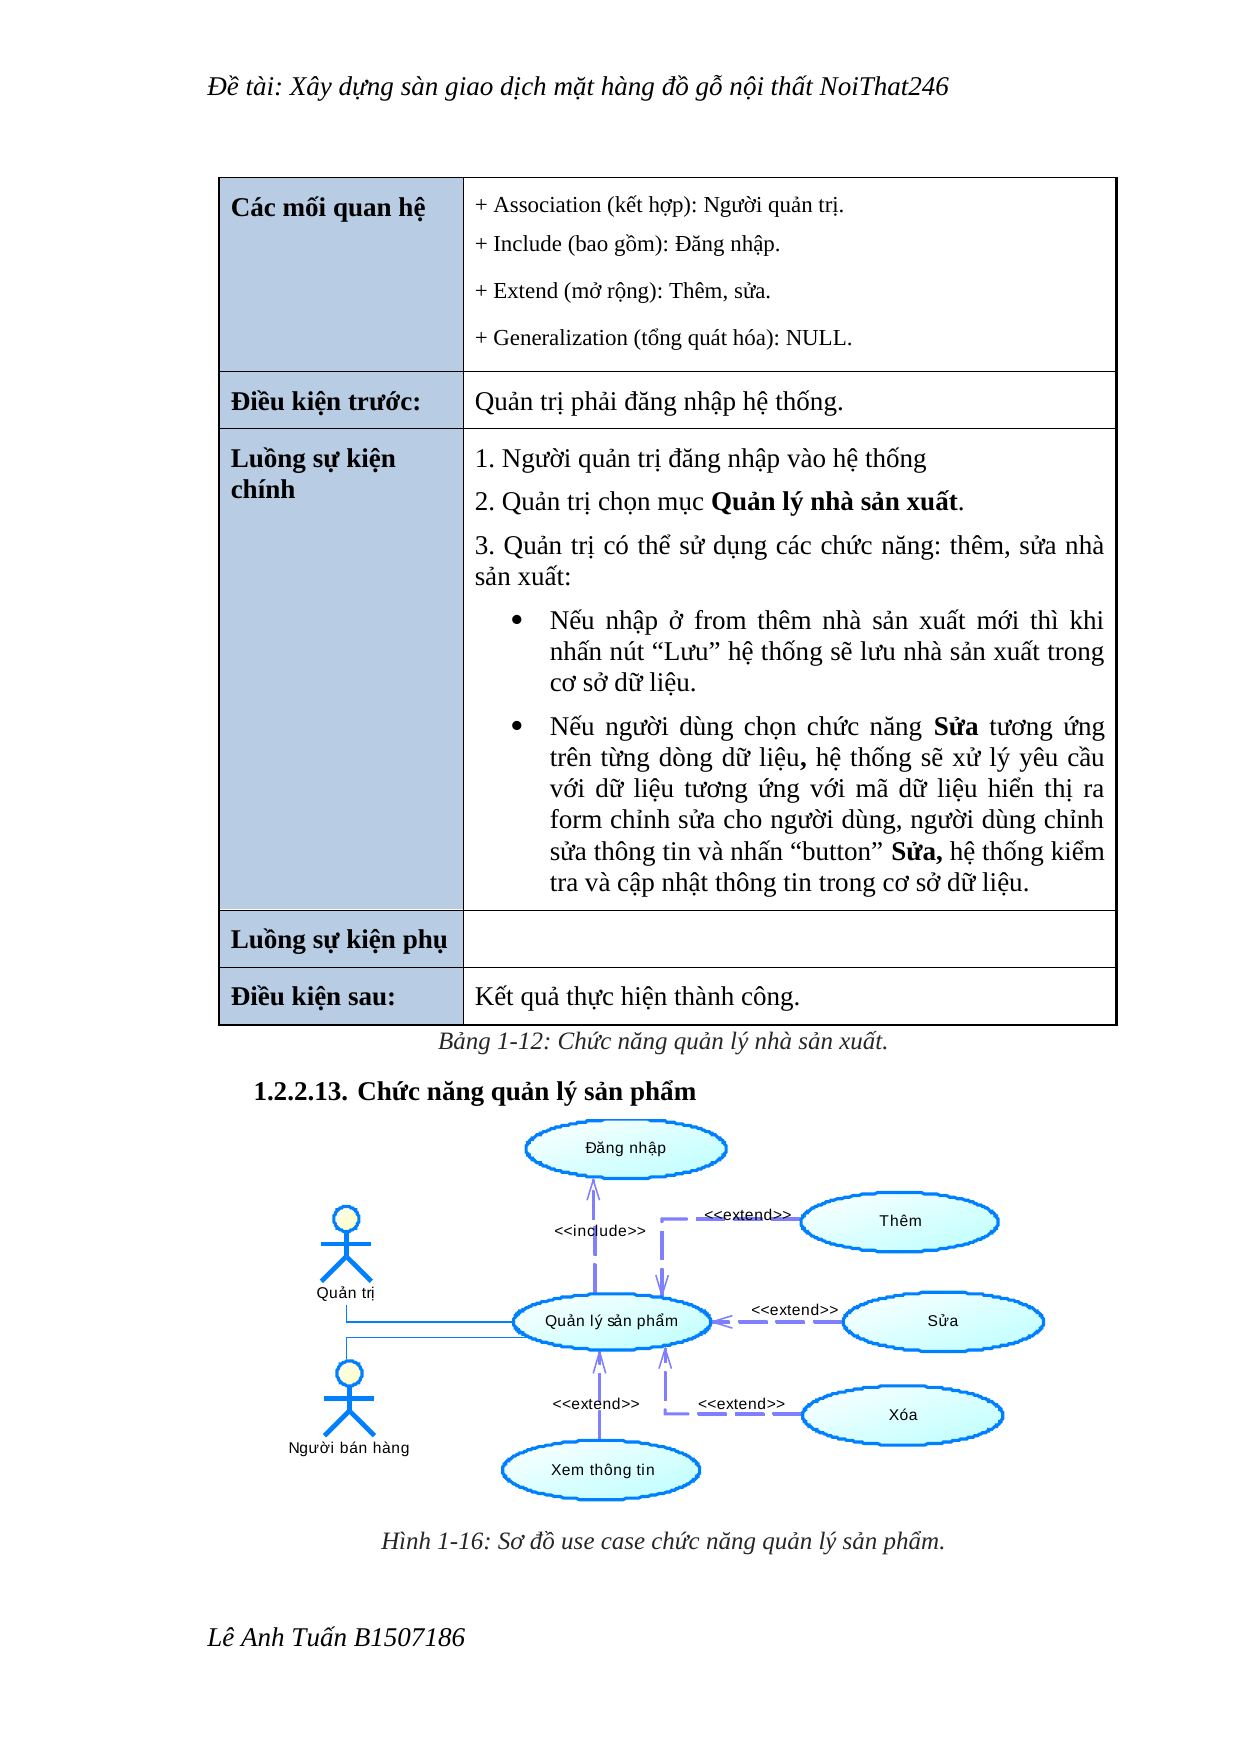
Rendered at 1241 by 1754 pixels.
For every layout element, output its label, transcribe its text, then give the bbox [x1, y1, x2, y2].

table_cell 1. Người quản trị đăng nhập vào hệ thống 2. Quản trị chọn mục Quản lý nhà sản xuất. 3. Quản trị có thể sử dụng các chức năng: thêm, sửa nhà sản xuất: Nếu nhập ở from thêm nhà sản xuất mới thì khi nhấn nút “Lưu” hệ thống sẽ lưu nhà sản xuất trong cơ sở dữ liệu. Nếu người dùng chọn chức năng Sửa tương ứng trên từng dòng dữ liệu, hệ thống sẽ xử lý yêu cầu với dữ liệu tương ứng với mã dữ liệu hiển thị ra form chỉnh sửa cho người dùng, người dùng chỉnh sửa thông tin và nhấn “button” Sửa, hệ thống kiểm tra và cập nhật thông tin trong cơ sở dữ liệu. [464, 429, 1115, 909]
table_cell + Association (kết hợp): Người quản trị. + Include (bao gồm): Đăng nhập. + Extend (mở rộng): Thêm, sửa. + Generalization (tổng quát hóa): NULL. [464, 178, 1115, 371]
subtitle Chức năng quản lý sản phẩm [301, 1076, 1122, 1107]
table_cell Luồng sự kiện chính [220, 429, 463, 909]
table_cell Điều kiện sau: [220, 968, 463, 1024]
table_cell Các mối quan hệ [220, 178, 463, 371]
table_cell Kết quả thực hiện thành công. [464, 968, 1115, 1024]
text Hình 1-16: Sơ đồ use case chức năng quản lý sản phẩm. [207, 1526, 1122, 1555]
table_cell Điều kiện trước: [220, 372, 463, 428]
text Bảng 1-12: Chức năng quản lý nhà sản xuất. [207, 1026, 1122, 1055]
table_cell [464, 911, 1115, 967]
table_cell Quản trị phải đăng nhập hệ thống. [464, 372, 1115, 428]
table_cell Luồng sự kiện phụ [220, 911, 463, 967]
